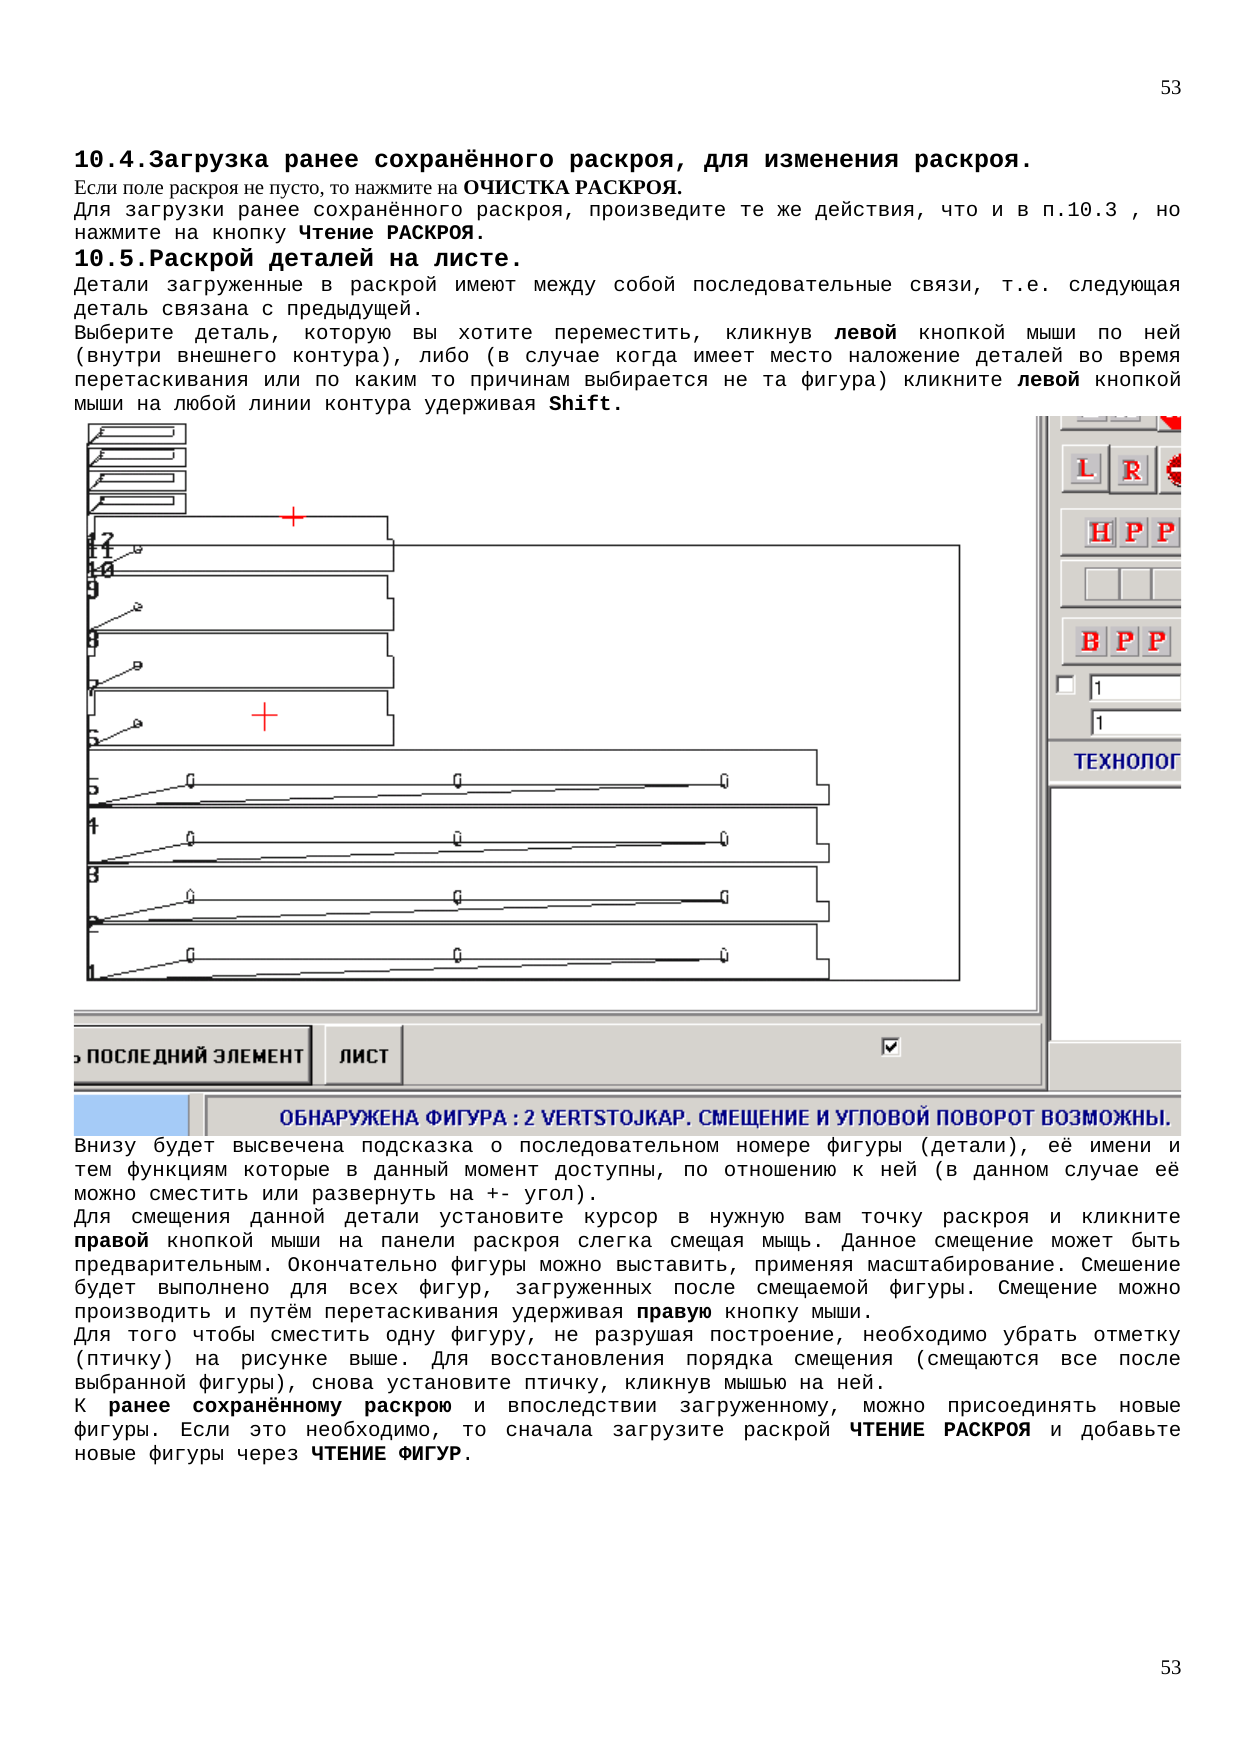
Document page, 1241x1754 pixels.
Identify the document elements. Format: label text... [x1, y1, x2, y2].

text К ранее сохранённому раскрою и впоследствии загруженному, можно присоединять новые фигуры. Если это необходимо, то сначала загрузите раскрой ЧТЕНИЕ РАСКРОЯ и добавьте новые фигуры через ЧТЕНИЕ ФИГУР. [74, 1395, 1181, 1466]
subtitle 10.4.Загрузка ранее сохранённого раскроя, для изменения раскроя. [74, 146, 1181, 175]
text Детали загруженные в раскрой имеют между собой последовательные связи, т.е. следующая деталь связана с предыдущей. [74, 274, 1181, 322]
subtitle 10.5.Раскрой деталей на листе. [74, 246, 1181, 274]
picture [73, 416, 1182, 1136]
text Выберите деталь, которую вы хотите переместить, кликнув левой кнопкой мыши по ней (внутри внешнего контура), либо (в случае когда имеет место наложение деталей во время перетаскивания или по каким то причинам выбирается не та фигура) кликните левой кнопкой мыши на любой линии контура удерживая Shift. [74, 322, 1181, 416]
text Если поле раскроя не пусто, то нажмите на ОЧИСТКА РАСКРОЯ. [74, 175, 1181, 199]
text Внизу будет высвечена подсказка о последовательном номере фигуры (детали), её имени и тем функциям которые в данный момент доступны, по отношению к ней (в данном случае её можно сместить или развернуть на +- угол). [74, 1136, 1181, 1206]
text Для загрузки ранее сохранённого раскроя, произведите те же действия, что и в п.10.3 , но нажмите на кнопку Чтение РАСКРОЯ. [74, 199, 1181, 246]
text Для смещения данной детали установите курсор в нужную вам точку раскроя и кликните правой кнопкой мыши на панели раскроя слегка смещая мыщь. Данное смещение может быть предварительным. Окончательно фигуры можно выставить, применяя масштабирование. Смешение будет выполнено для всех фигур, загруженных после смещаемой фигуры. Смещение можно производить и путём перетаскивания удерживая правую кнопку мыши. [74, 1206, 1181, 1324]
text Для того чтобы сместить одну фигуру, не разрушая построение, необходимо убрать отметку (птичку) на рисунке выше. Для восстановления порядка смещения (смещаются все после выбранной фигуры), снова установите птичку, кликнув мышью на ней. [74, 1324, 1181, 1395]
